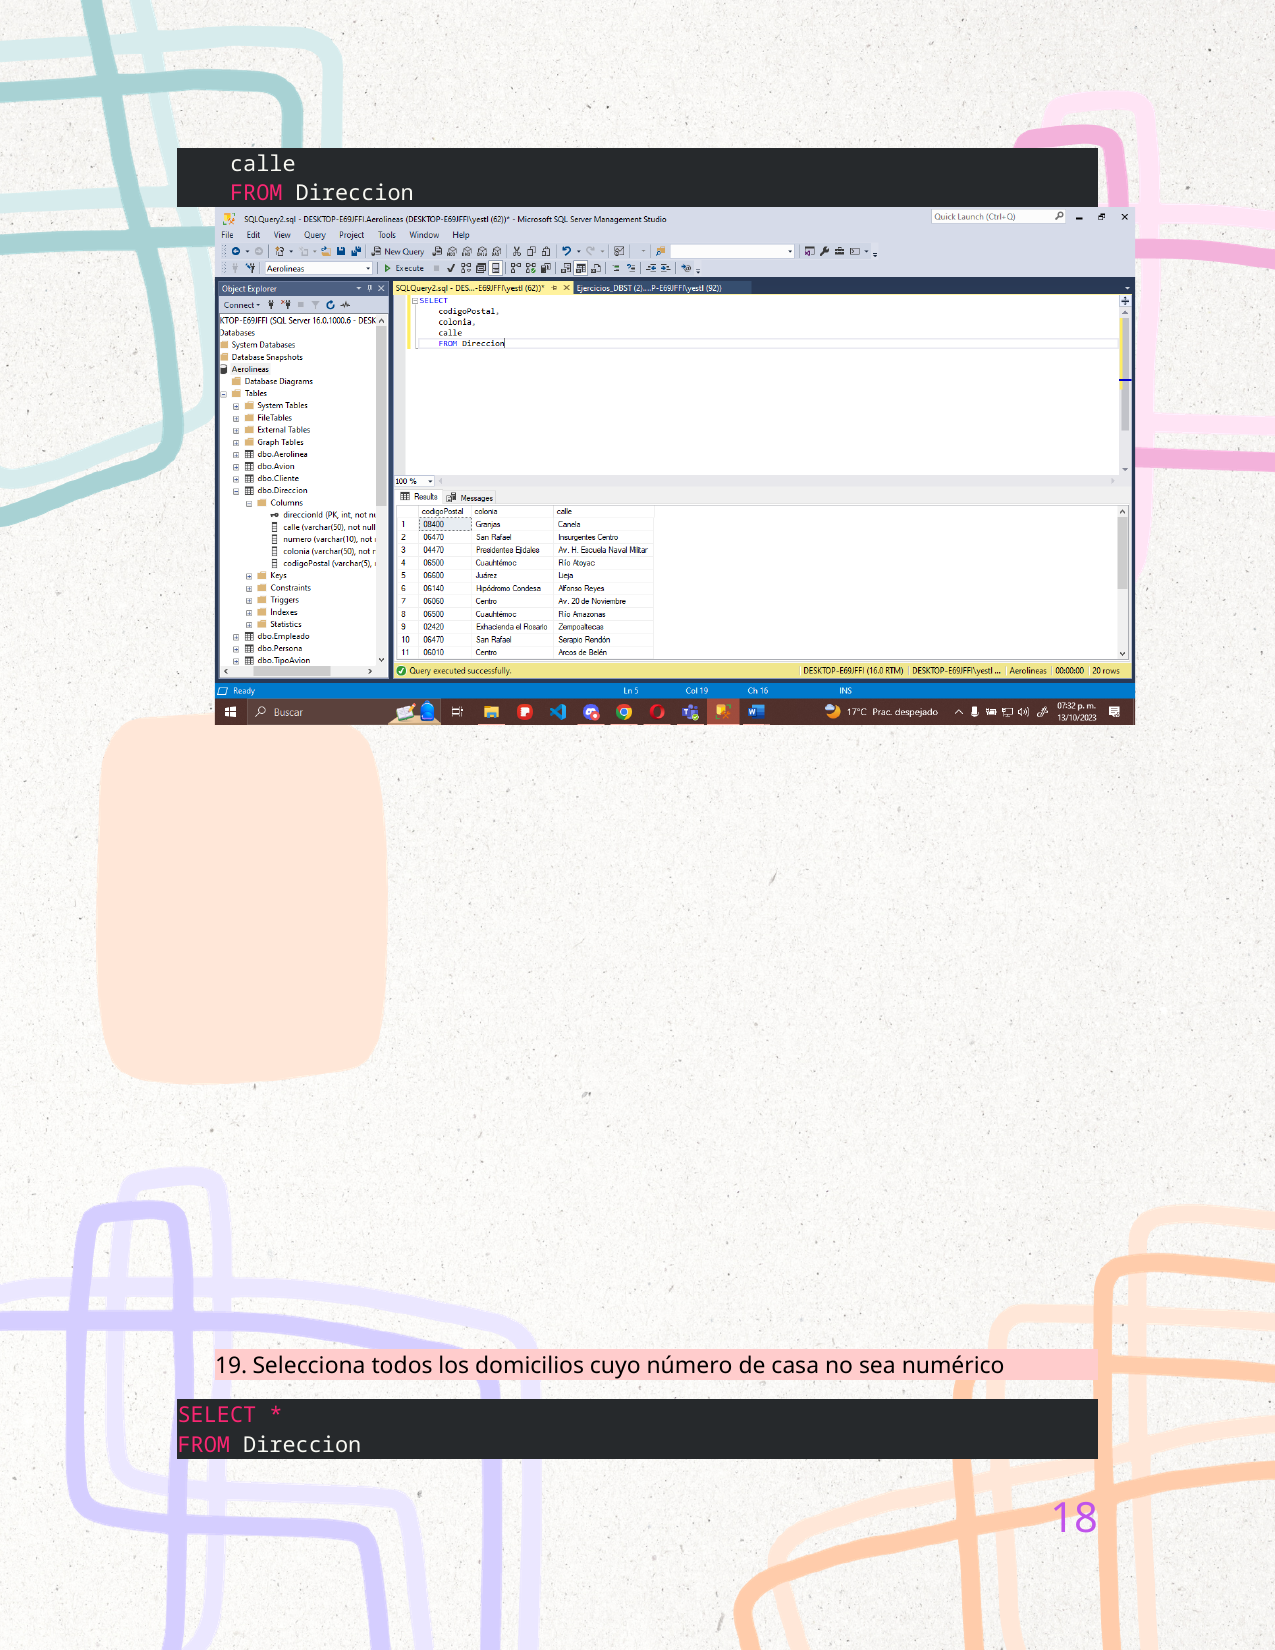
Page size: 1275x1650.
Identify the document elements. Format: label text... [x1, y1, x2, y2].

text FROM Direccion [177, 1429, 1098, 1459]
picture [0, 0, 1275, 1650]
text calle [177, 148, 1098, 177]
text FROM Direccion [177, 177, 1098, 207]
text SELECT * [177, 1399, 1098, 1429]
list Selecciona todos los domicilios cuyo número de casa no sea numérico [215, 1349, 1098, 1380]
